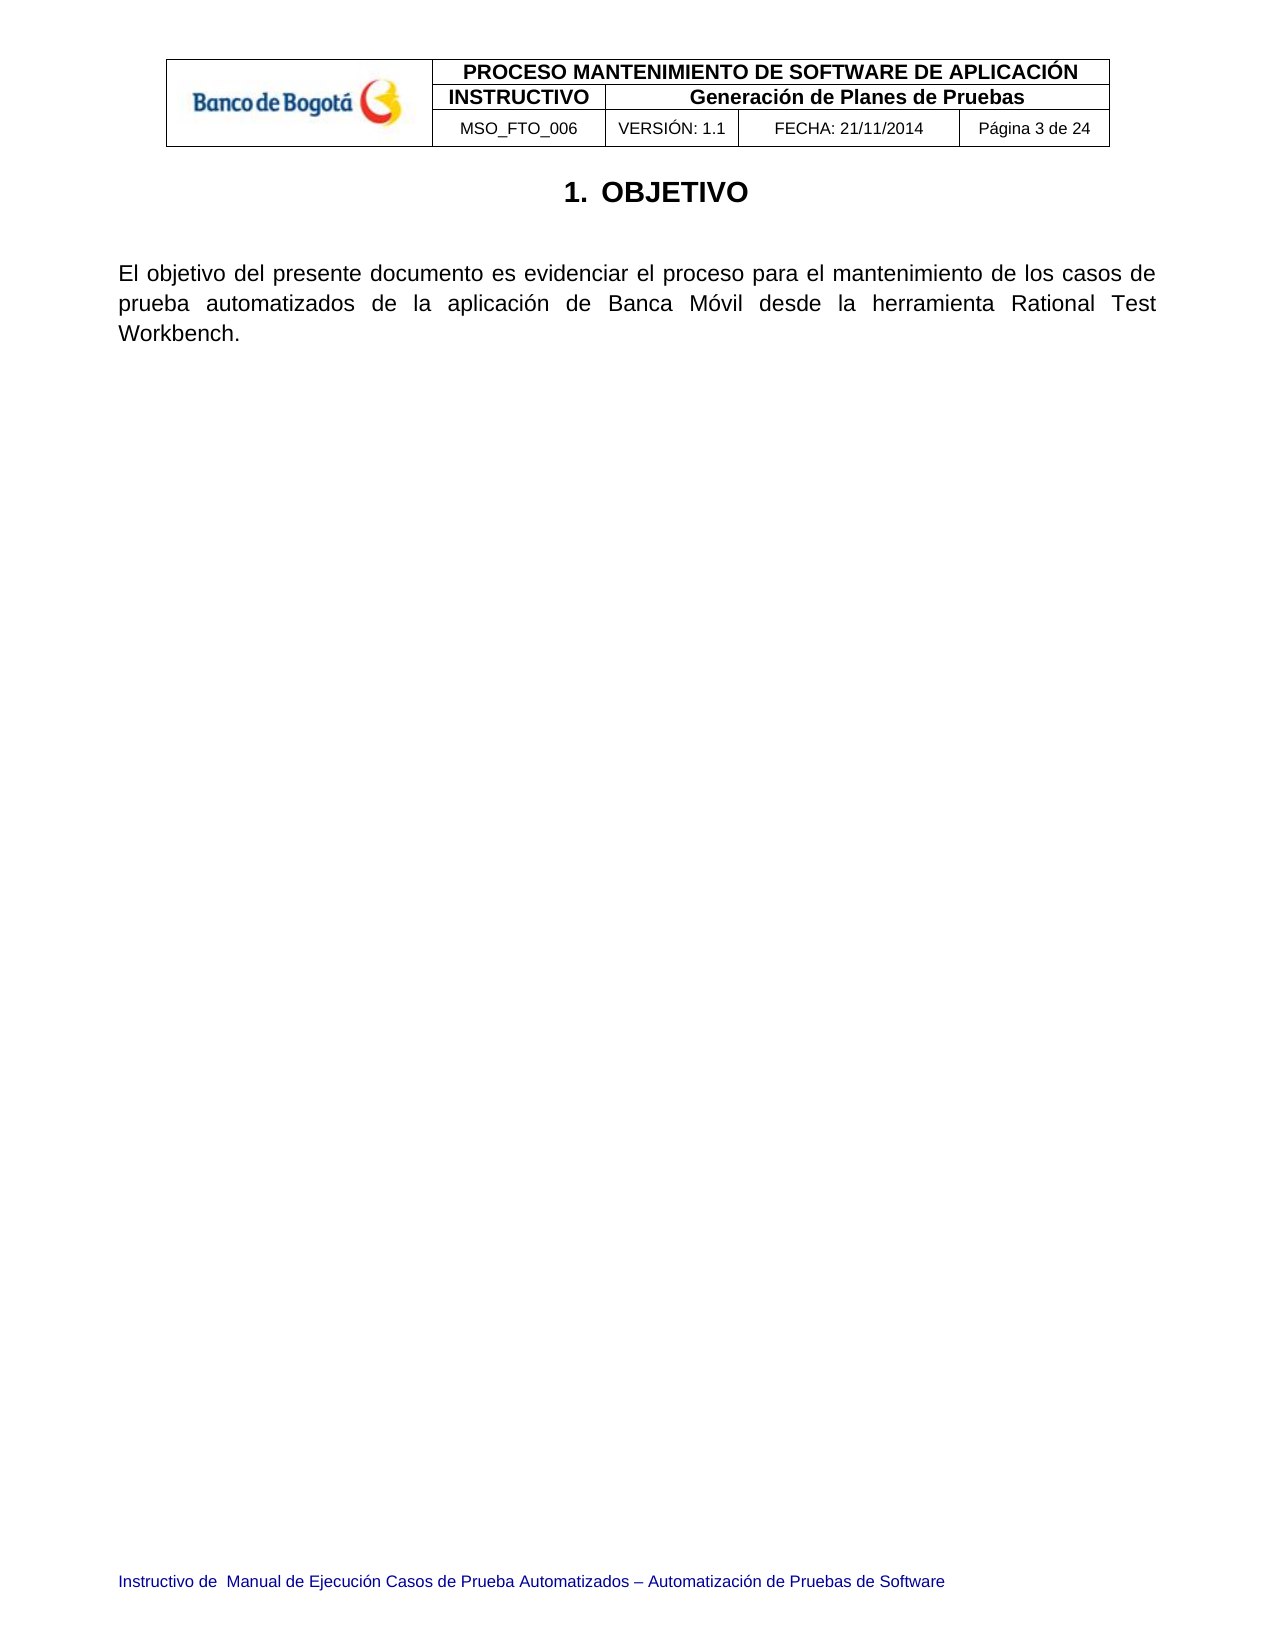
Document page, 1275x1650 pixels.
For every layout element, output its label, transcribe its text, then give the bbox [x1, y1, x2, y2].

subtitle OBJETIVO [156, 175, 1157, 209]
text El objetivo del presente documento es evidenciar el proceso para el mantenimiento de los casos de prueba automatizados de la aplicación de Banca Móvil desde la herramienta Rational Test Workbench. [118, 260, 1157, 346]
picture [177, 60, 417, 146]
